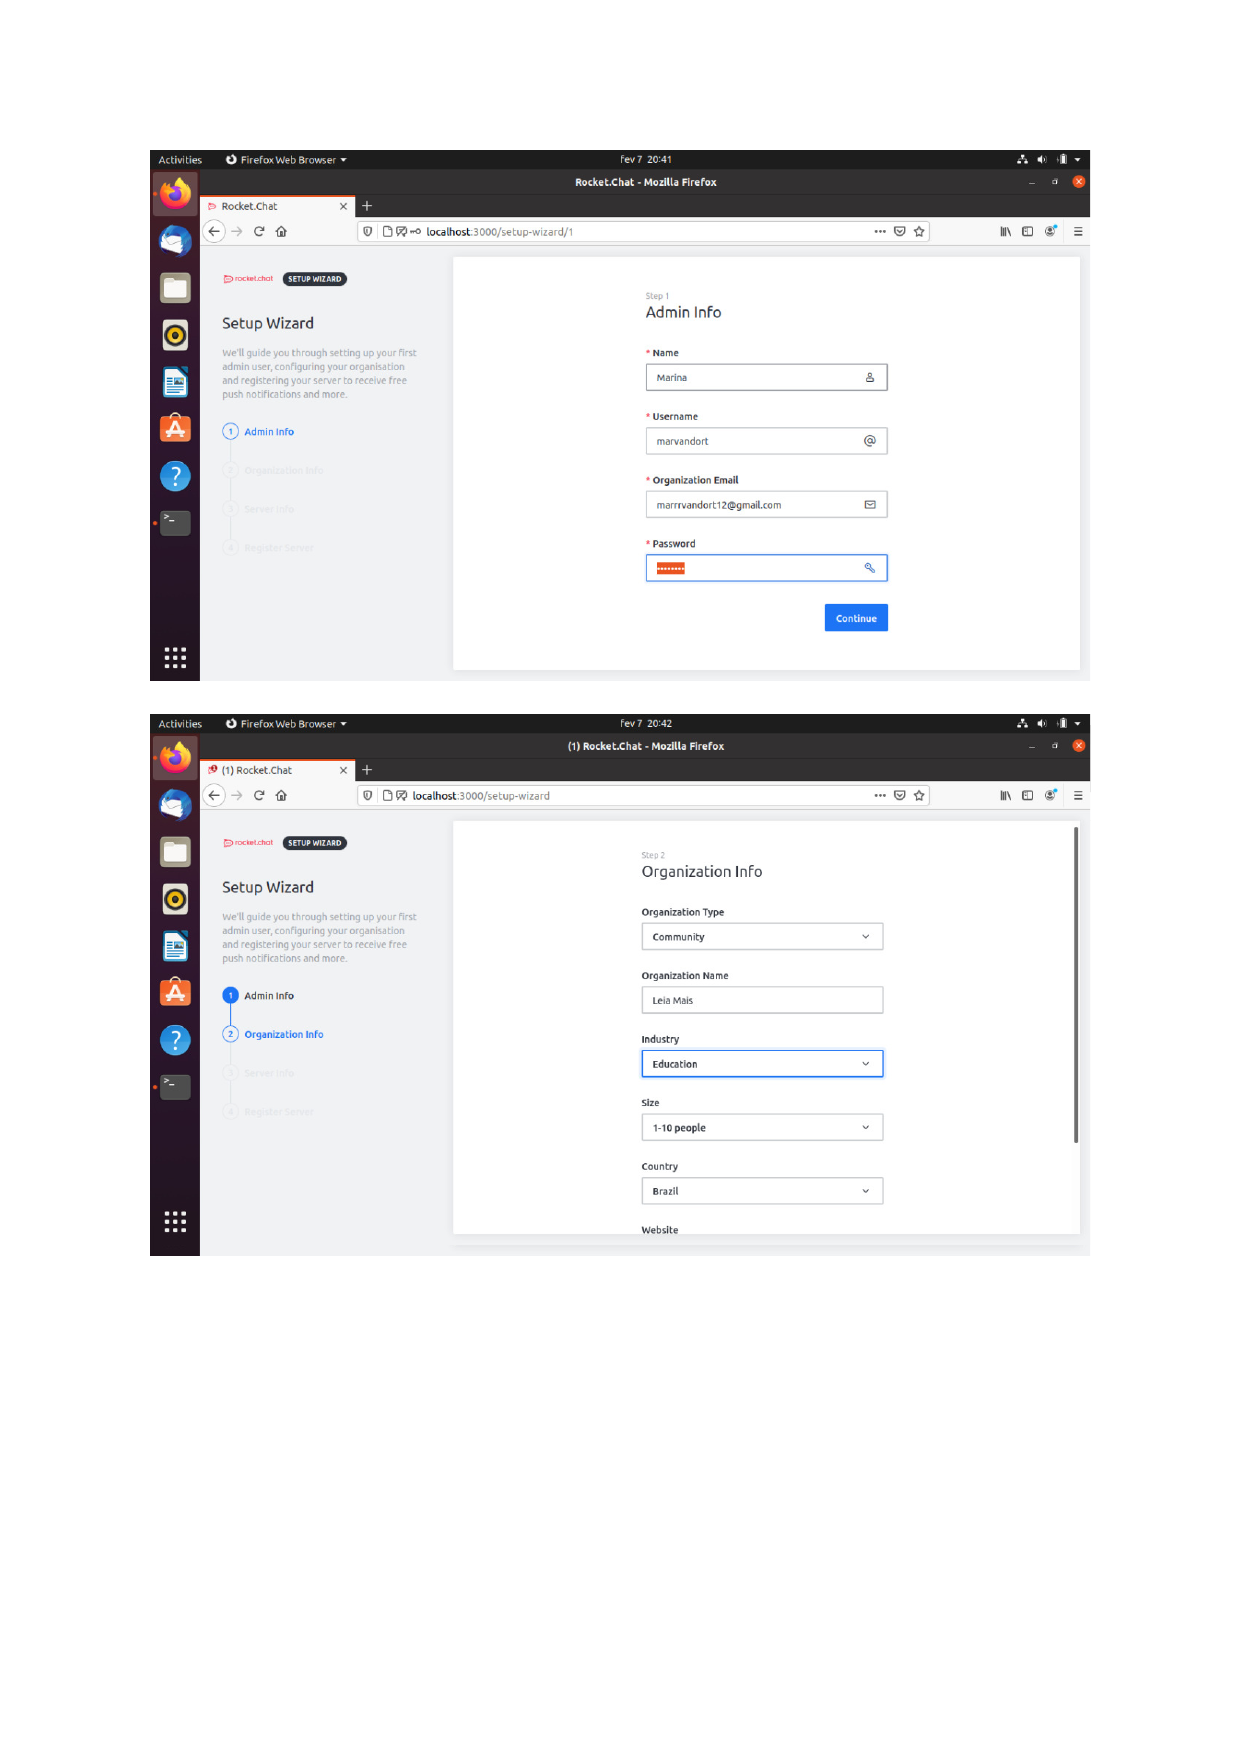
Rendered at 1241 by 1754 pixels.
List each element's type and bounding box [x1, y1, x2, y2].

picture [150, 150, 1091, 681]
picture [150, 714, 1091, 1256]
